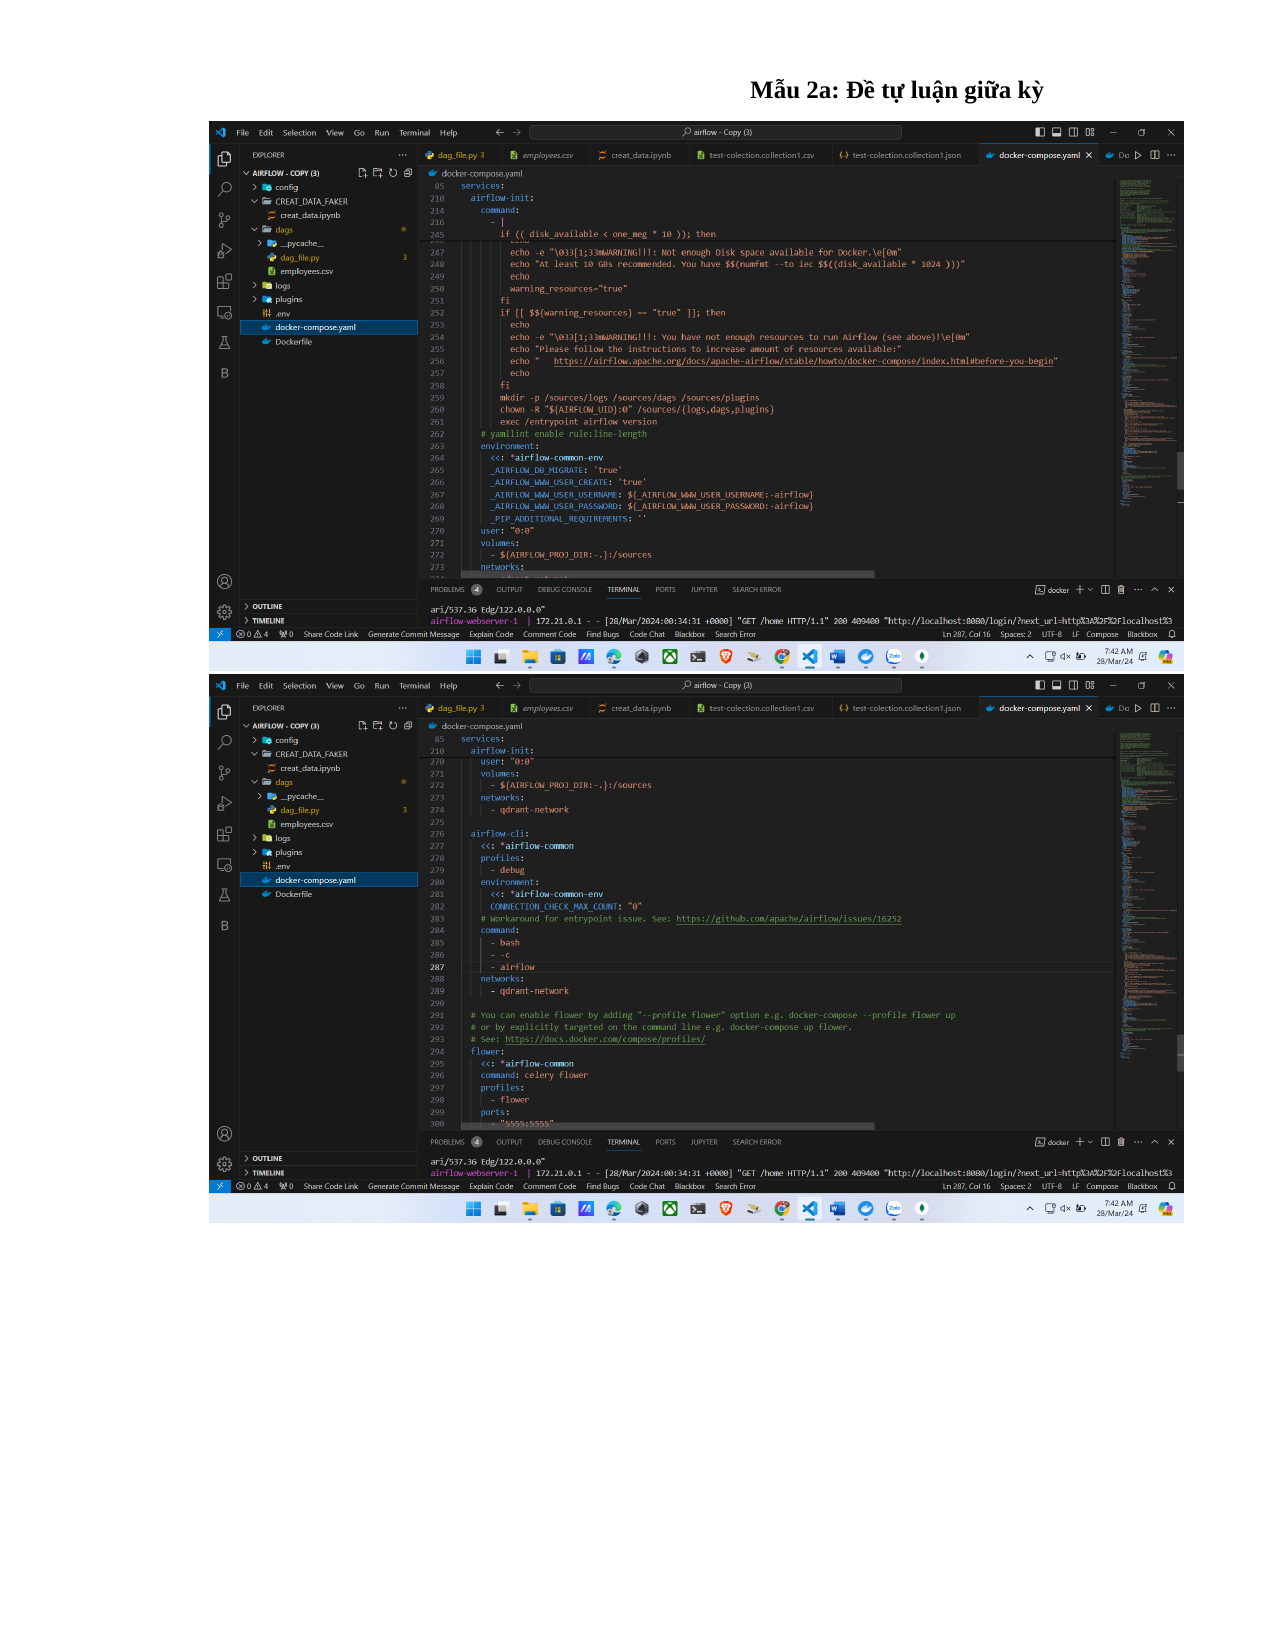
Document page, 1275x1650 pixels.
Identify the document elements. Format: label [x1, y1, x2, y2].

picture [209, 121, 1184, 671]
picture [209, 674, 1184, 1223]
